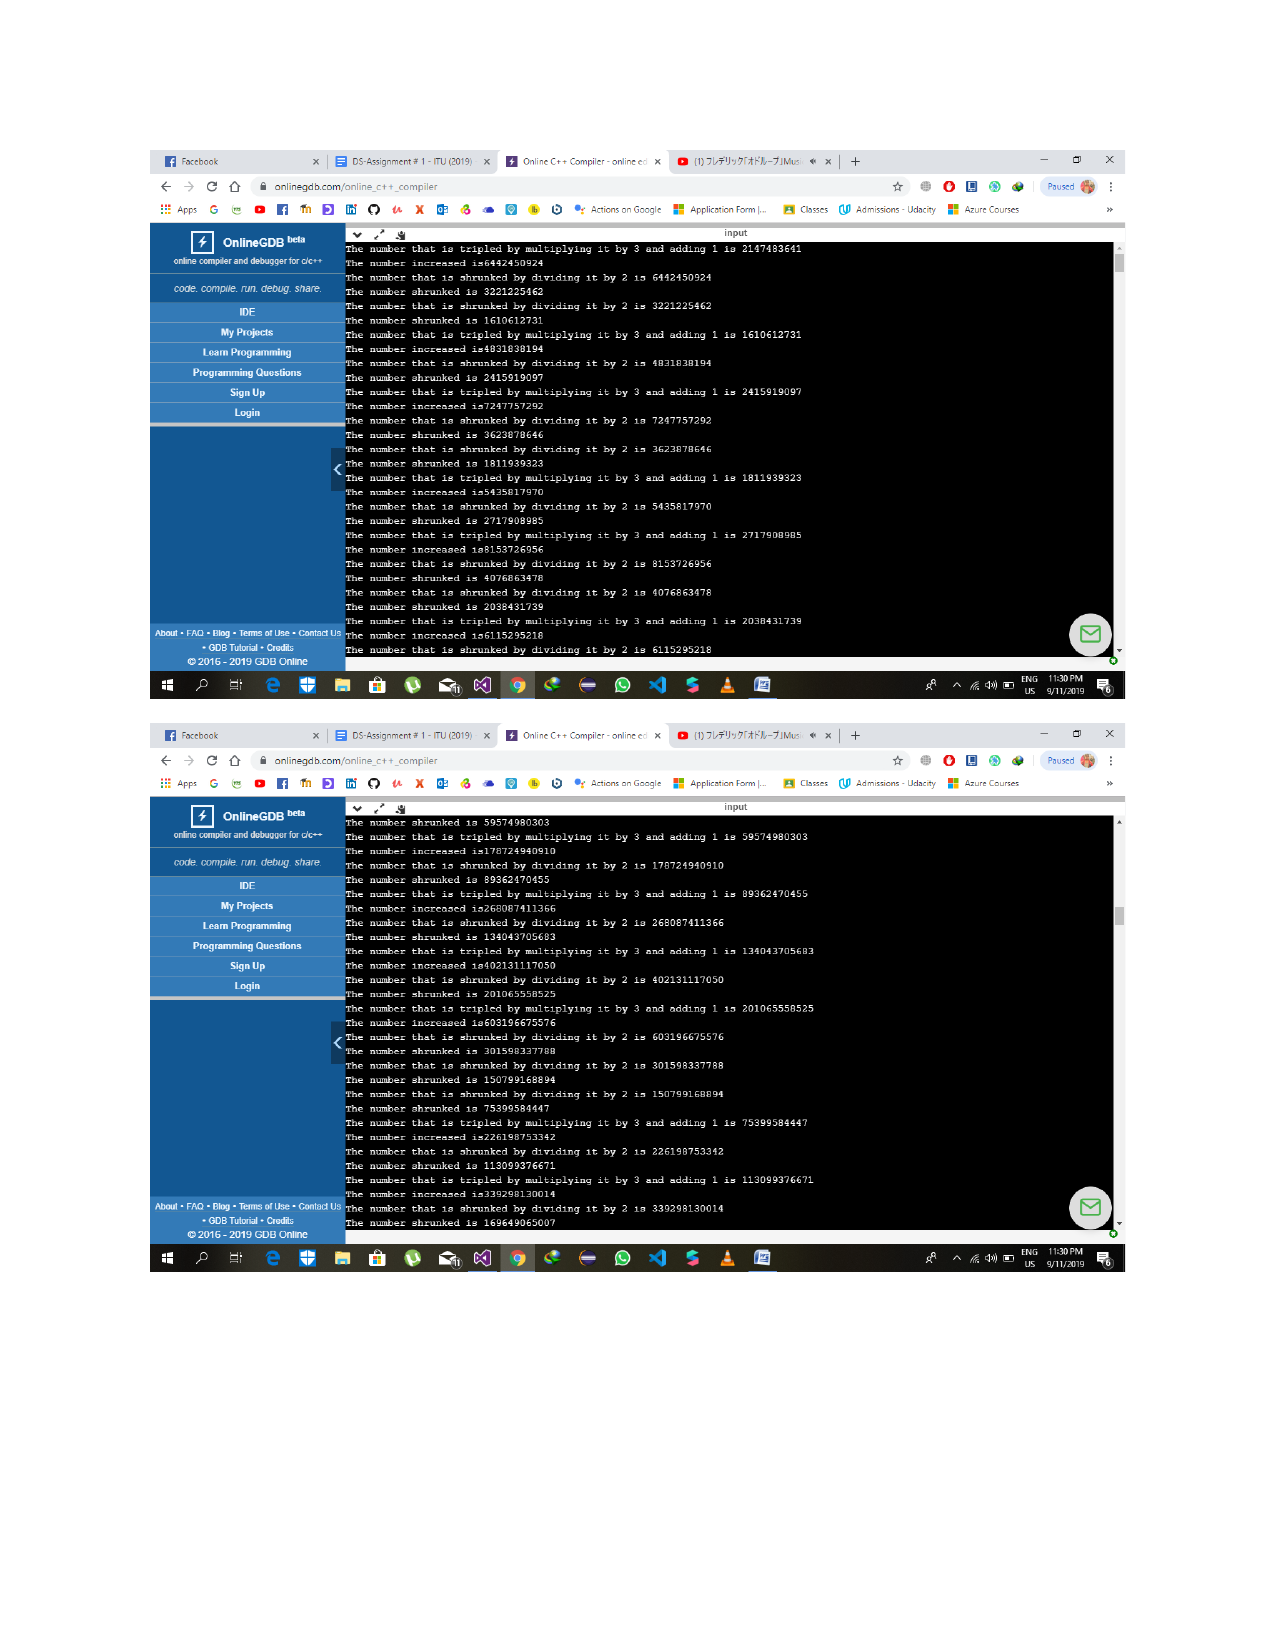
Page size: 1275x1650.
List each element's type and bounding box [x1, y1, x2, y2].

picture [150, 723, 1125, 1272]
picture [150, 150, 1125, 699]
